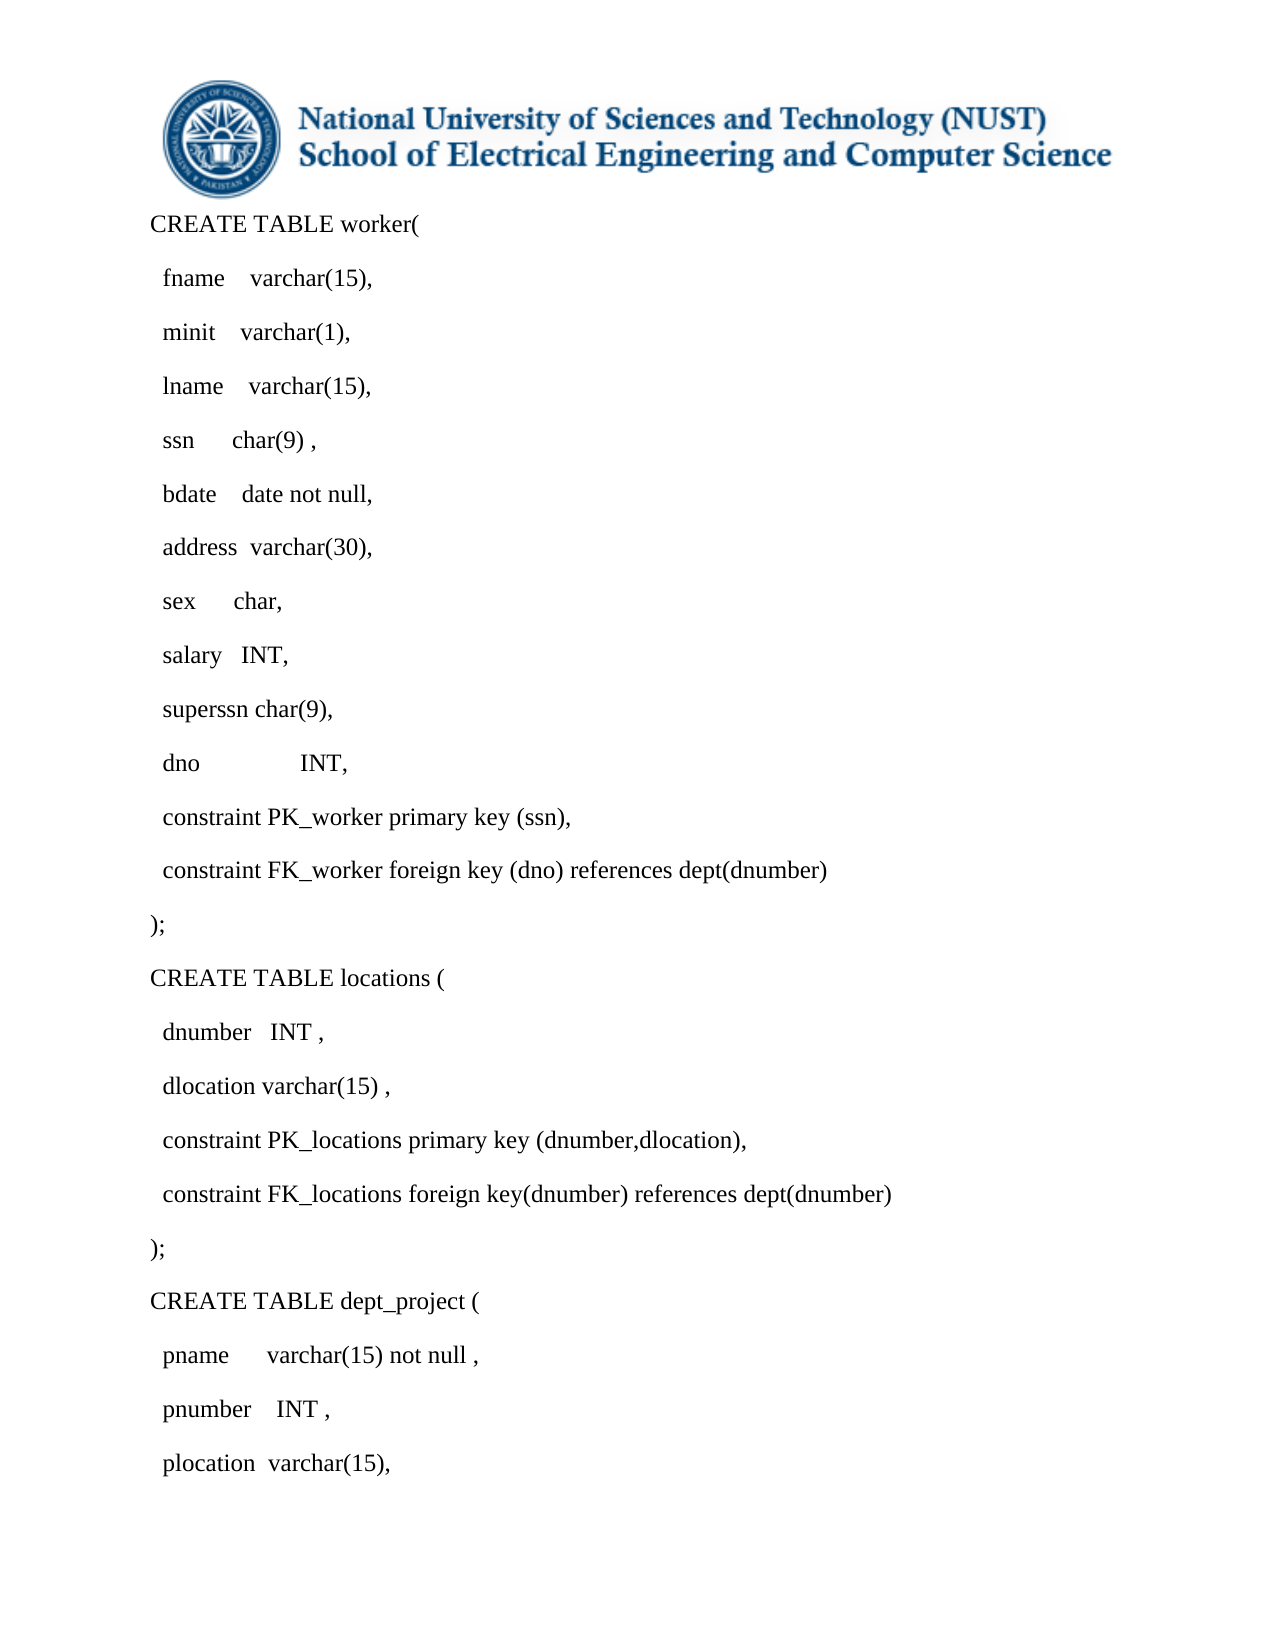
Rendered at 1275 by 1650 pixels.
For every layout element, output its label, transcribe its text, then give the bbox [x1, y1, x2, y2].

text CREATE TABLE locations ( [150, 963, 1125, 992]
text pnumber INT , [150, 1394, 1125, 1423]
text ); [150, 1233, 1125, 1261]
text salary INT, [150, 640, 1125, 669]
text constraint PK_locations primary key (dnumber,dlocation), [150, 1125, 1125, 1154]
text address varchar(30), [150, 532, 1125, 561]
text lname varchar(15), [150, 371, 1125, 400]
text plocation varchar(15), [150, 1448, 1125, 1477]
text constraint FK_locations foreign key(dnumber) references dept(dnumber) [150, 1179, 1125, 1207]
text CREATE TABLE dept_project ( [150, 1286, 1125, 1315]
text minit varchar(1), [150, 317, 1125, 346]
text dlocation varchar(15) , [150, 1071, 1125, 1100]
text pname varchar(15) not null , [150, 1340, 1125, 1369]
text bdate date not null, [150, 479, 1125, 507]
text constraint FK_worker foreign key (dno) references dept(dnumber) [150, 856, 1125, 884]
text sex char, [150, 586, 1125, 615]
text superssn char(9), [150, 694, 1125, 723]
text CREATE TABLE worker( [150, 210, 1125, 238]
text constraint PK_worker primary key (ssn), [150, 802, 1125, 831]
text ssn char(9) , [150, 425, 1125, 453]
text ); [150, 909, 1125, 938]
picture [150, 75, 1125, 210]
text fname varchar(15), [150, 263, 1125, 292]
text dnumber INT , [150, 1017, 1125, 1046]
text dno INT, [150, 748, 1125, 777]
